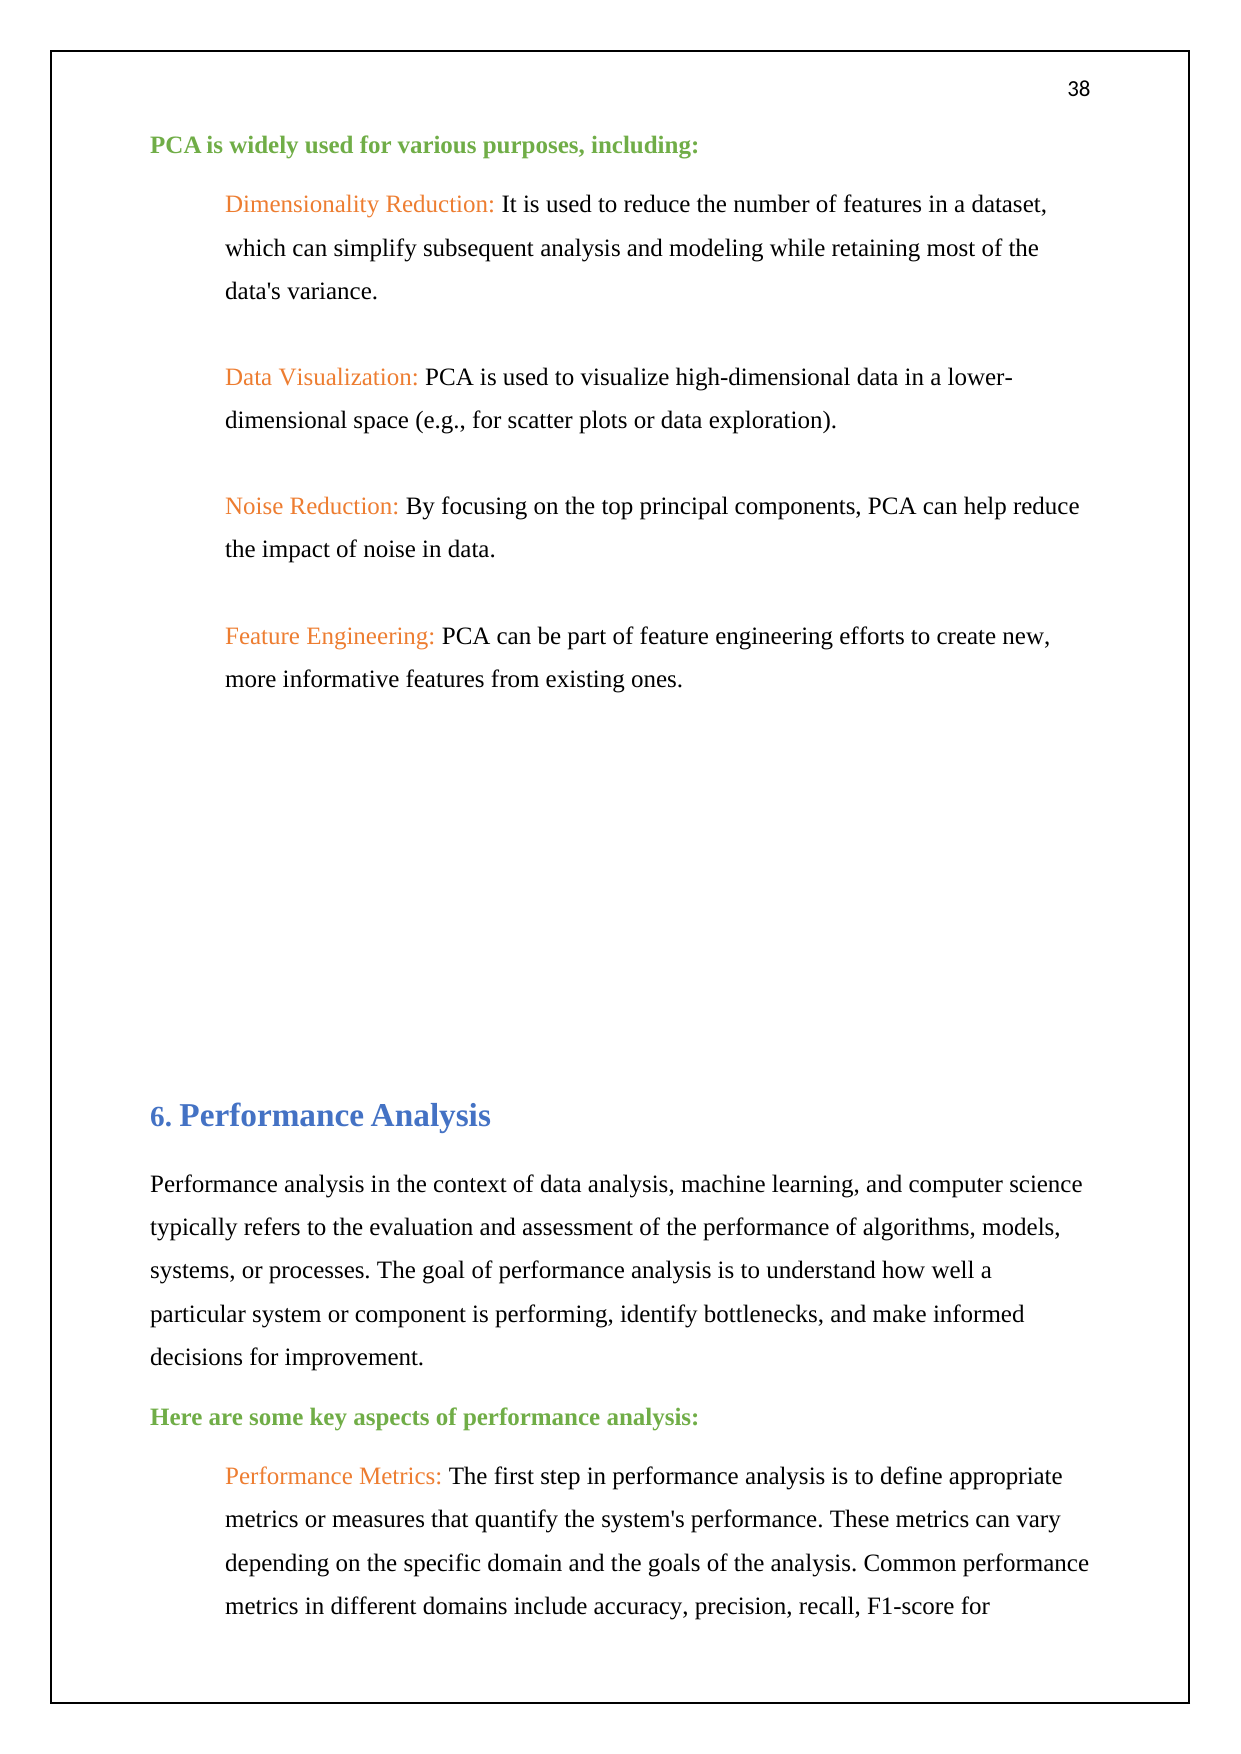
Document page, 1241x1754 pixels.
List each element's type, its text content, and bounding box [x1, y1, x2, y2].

text PCA is widely used for various purposes, including: [150, 130, 1090, 158]
list Dimensionality Reduction: It is used to reduce the number of features in a dataset, which can simplify subsequent analysis and modeling while retaining most of the data's variance. [225, 189, 1090, 304]
text Here are some key aspects of performance analysis: [150, 1402, 1090, 1430]
list Feature Engineering: PCA can be part of feature engineering efforts to create new, more informative features from existing ones. [225, 621, 1090, 693]
list 6. Performance Analysis [150, 1095, 1090, 1133]
list Noise Reduction: By focusing on the top principal components, PCA can help reduce the impact of noise in data. [225, 491, 1090, 563]
list Data Visualization: PCA is used to visualize high-dimensional data in a lower-dimensional space (e.g., for scatter plots or data exploration). [225, 362, 1090, 434]
text Performance analysis in the context of data analysis, machine learning, and computer science typically refers to the evaluation and assessment of the performance of algorithms, models, systems, or processes. The goal of performance analysis is to understand how well a particular system or component is performing, identify bottlenecks, and make informed decisions for improvement. [150, 1169, 1090, 1371]
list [225, 1461, 1090, 1619]
